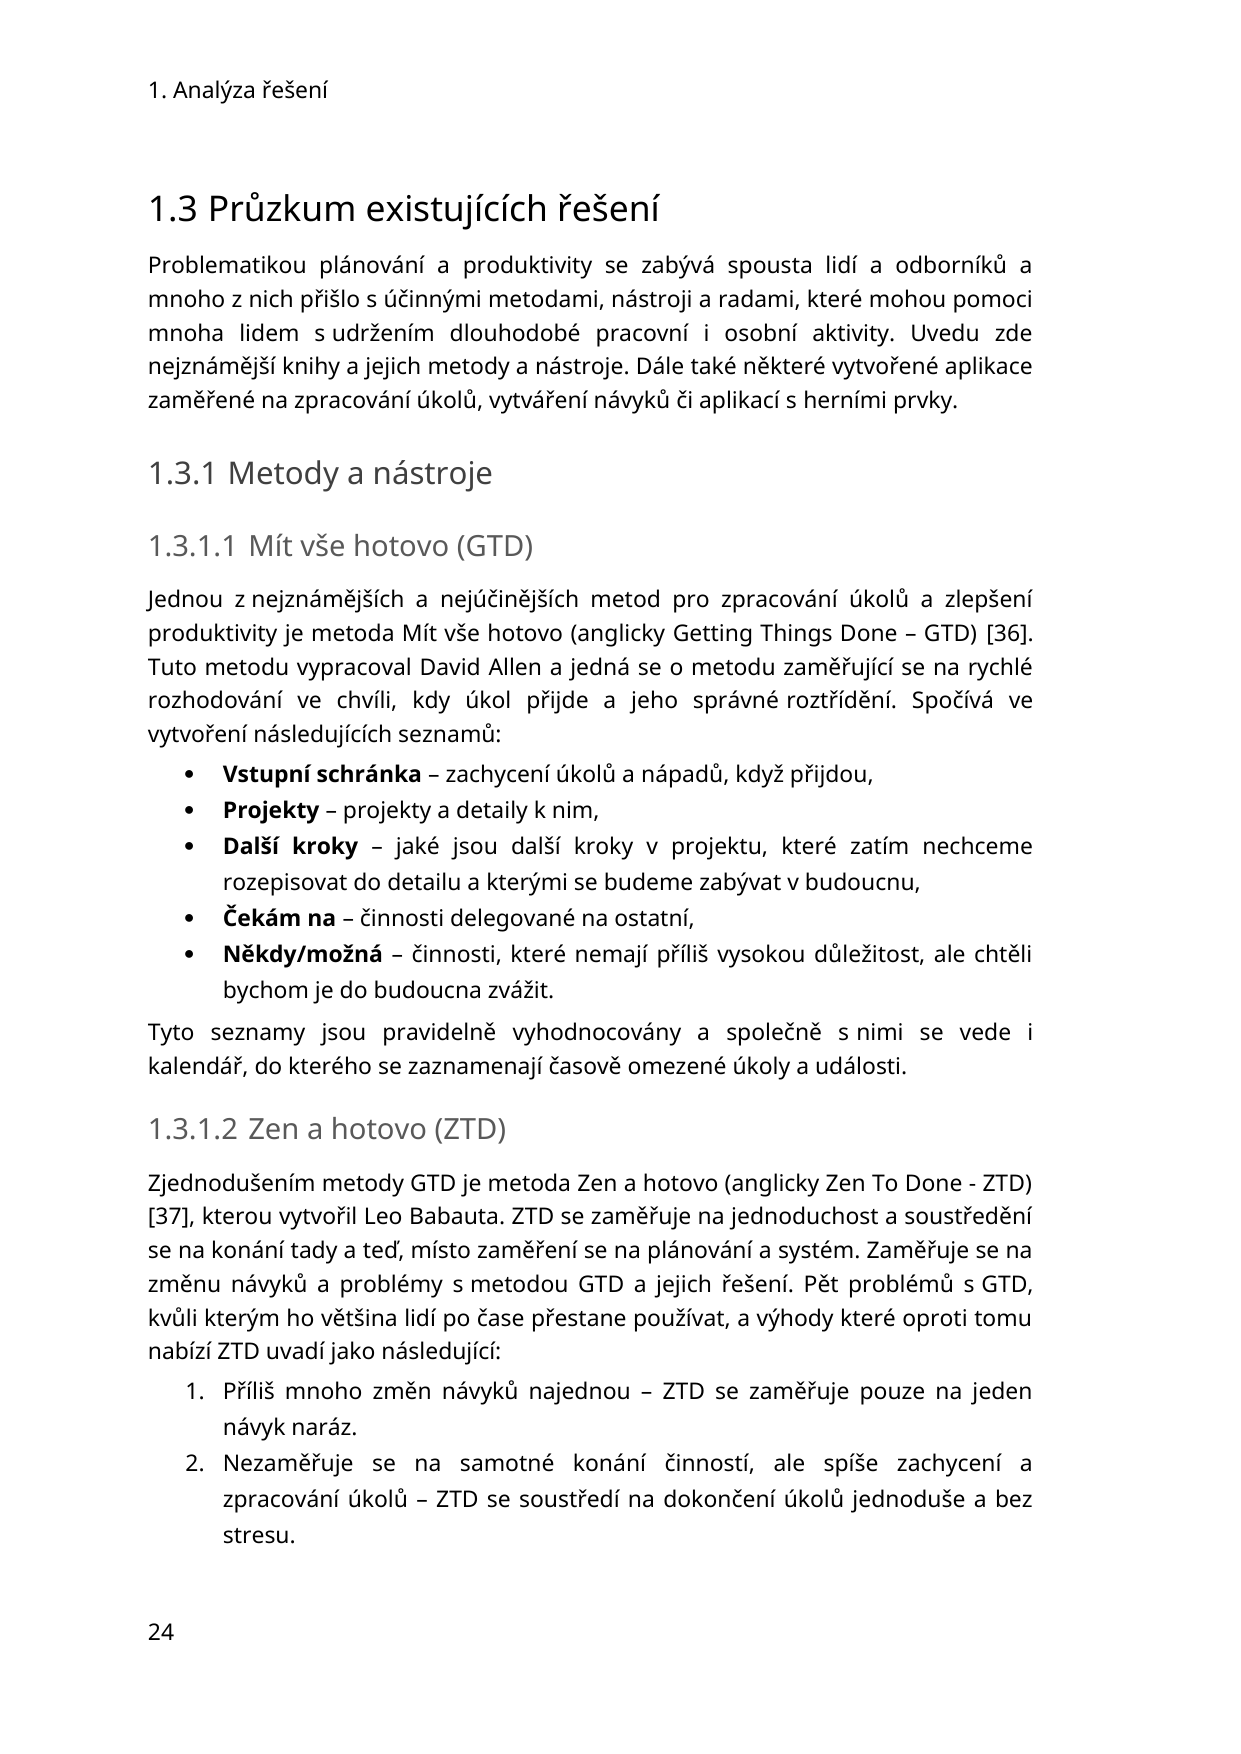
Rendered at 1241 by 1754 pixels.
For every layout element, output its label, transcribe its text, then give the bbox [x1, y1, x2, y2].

list Vstupní schránka – zachycení úkolů a nápadů, když přijdou, [185, 758, 1033, 789]
list Další kroky – jaké jsou další kroky v projektu, které zatím nechceme rozepisovat do detailu a kterými se budeme zabývat v budoucnu, [185, 830, 1033, 897]
list Příliš mnoho změn návyků najednou – ZTD se zaměřuje pouze na jeden návyk naráz. [185, 1375, 1033, 1442]
subtitle Zen a hotovo (ZTD) [148, 1108, 1033, 1148]
subtitle Mít vše hotovo (GTD) [148, 525, 1033, 565]
list Někdy/možná – činnosti, které nemají příliš vysokou důležitost, ale chtěli bychom je do budoucna zvážit. [185, 938, 1033, 1005]
list Nezaměřuje se na samotné konání činností, ale spíše zachycení a zpracování úkolů – ZTD se soustředí na dokončení úkolů jednoduše a bez stresu. [185, 1447, 1033, 1550]
text Tyto seznamy jsou pravidelně vyhodnocovány a společně s nimi se vede i kalendář, do kterého se zaznamenají časově omezené úkoly a události. [148, 1016, 1033, 1081]
text Jednou z nejznámějších a nejúčinějších metod pro zpracování úkolů a zlepšení produktivity je metoda Mít vše hotovo (anglicky Getting Things Done – GTD) [36]. Tuto metodu vypracoval David Allen a jedná se o metodu zaměřující se na rychlé rozhodování ve chvíli, kdy úkol přijde a jeho správné roztřídění. Spočívá ve vytvoření následujících seznamů: [148, 583, 1033, 749]
text Zjednodušením metody GTD je metoda Zen a hotovo (anglicky Zen To Done - ZTD) [37], kterou vytvořil Leo Babauta. ZTD se zaměřuje na jednoduchost a soustředění se na konání tady a teď, místo zaměření se na plánování a systém. Zaměřuje se na změnu návyků a problémy s metodou GTD a jejich řešení. Pět problémů s GTD, kvůli kterým ho většina lidí po čase přestane používat, a výhody které oproti tomu nabízí ZTD uvadí jako následující: [148, 1167, 1033, 1367]
text Problematikou plánování a produktivity se zabývá spousta lidí a odborníků a mnoho z nich přišlo s účinnými metodami, nástroji a radami, které mohou pomoci mnoha lidem s udržením dlouhodobé pracovní i osobní aktivity. Uvedu zde nejznámější knihy a jejich metody a nástroje. Dále také některé vytvořené aplikace zaměřené na zpracování úkolů, vytváření návyků či aplikací s herními prvky. [148, 249, 1033, 415]
subtitle Metody a nástroje [148, 451, 1033, 494]
list Projekty – projekty a detaily k nim, [185, 794, 1033, 825]
subtitle Průzkum existujících řešení [148, 183, 1033, 231]
list Čekám na – činnosti delegované na ostatní, [185, 902, 1033, 933]
